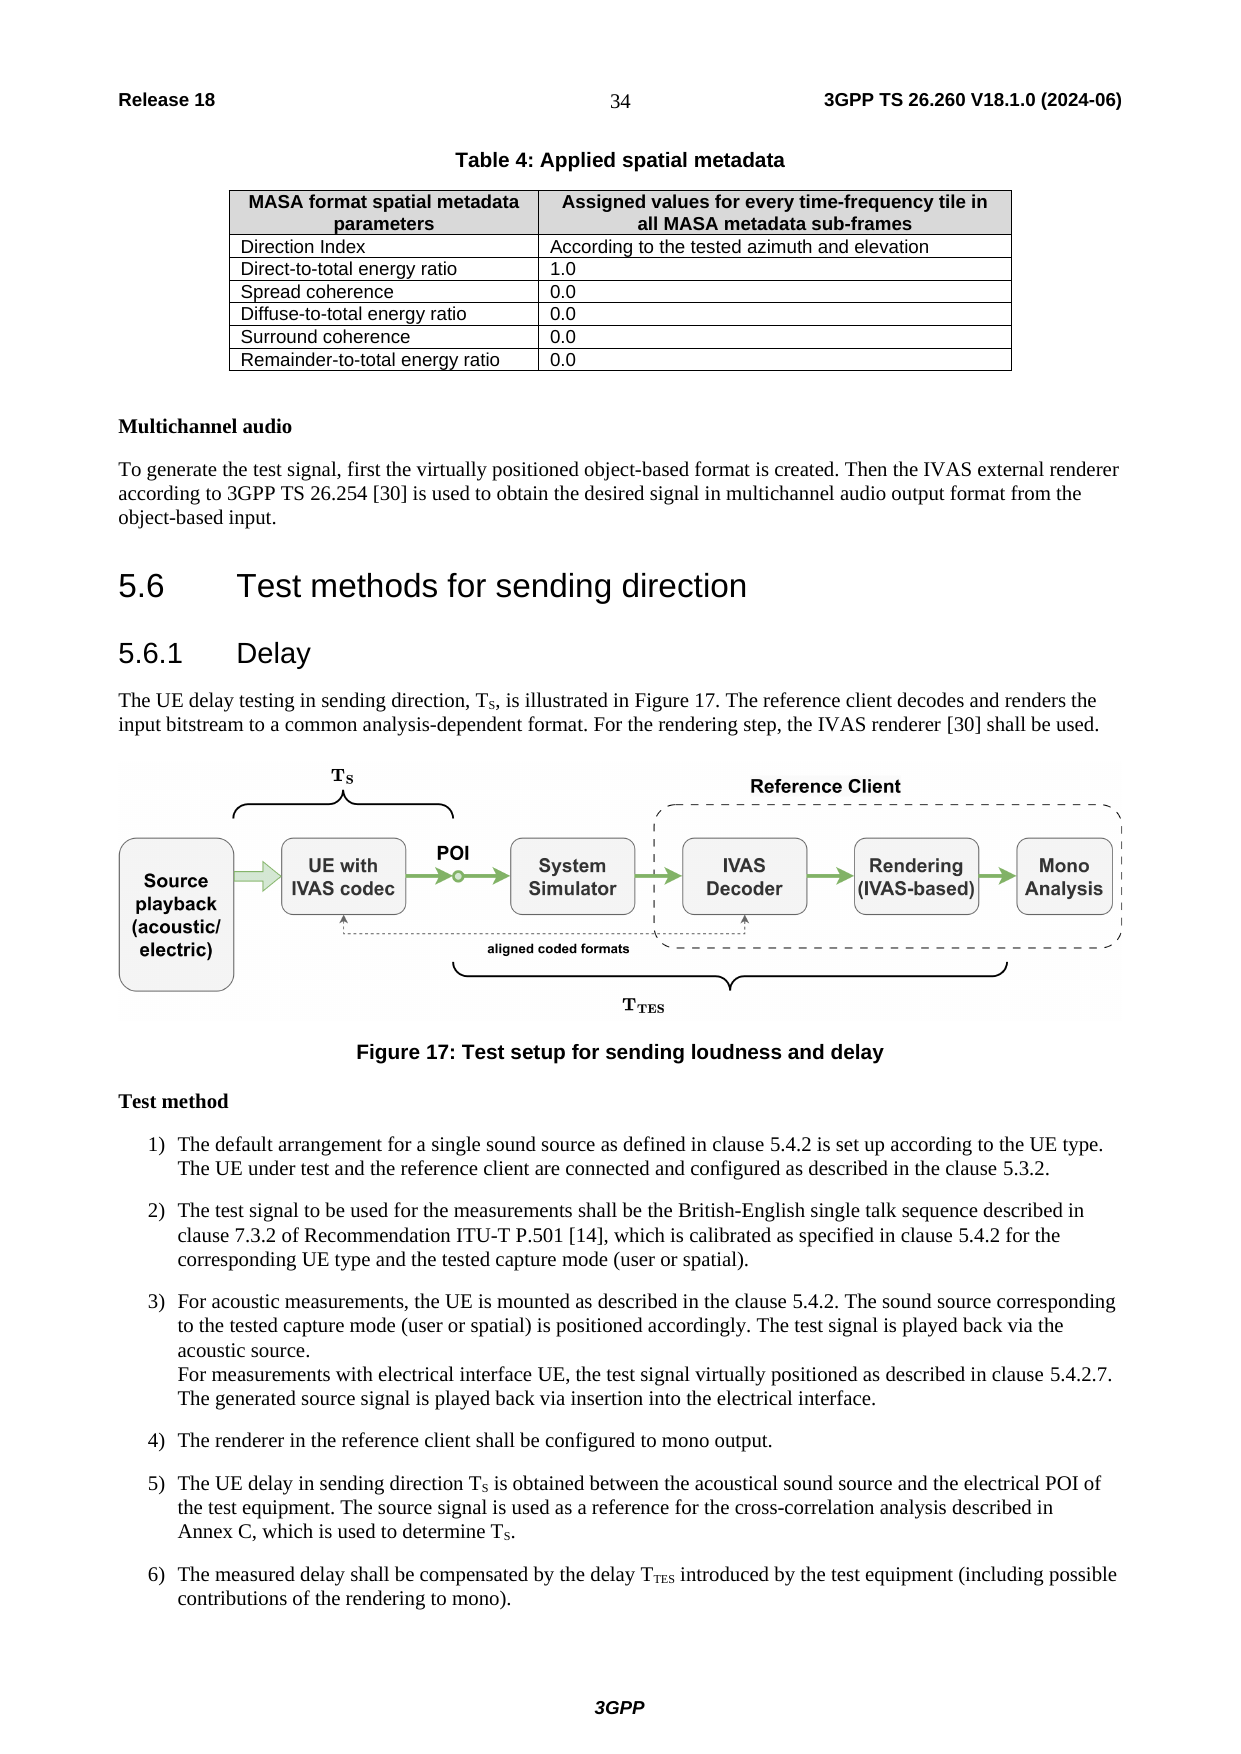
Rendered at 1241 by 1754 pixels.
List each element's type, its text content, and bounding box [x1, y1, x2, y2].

table_cell 0.0 [539, 281, 1011, 302]
table_cell 1.0 [539, 258, 1011, 279]
subtitle 5.6 Test methods for sending direction [118, 566, 1122, 605]
table_cell Diffuse-to-total energy ratio [230, 303, 538, 325]
table_header Assigned values for every time-frequency tile in all MASA metadata sub-frames [539, 191, 1011, 234]
text Test method [118, 1089, 1122, 1113]
text Figure 17: Test setup for sending loudness and delay [118, 1040, 1122, 1064]
table_cell 0.0 [539, 349, 1011, 370]
text 6) The measured delay shall be compensated by the delay TTES introduced by the test equipment (including possible contributions of the rendering to mono). [148, 1562, 1122, 1610]
text 3) For acoustic measurements, the UE is mounted as described in the clause 5.4.2. The sound source corresponding to the tested capture mode (user or spatial) is positioned accordingly. The test signal is played back via the acoustic source. For measurements with electrical interface UE, the test signal virtually positioned as described in clause 5.4.2.7. The generated source signal is played back via insertion into the electrical interface. [148, 1289, 1122, 1410]
subtitle 5.6.1 Delay [118, 636, 1122, 669]
picture [118, 761, 1123, 1021]
text 4) The renderer in the reference client shall be configured to mono output. [148, 1428, 1122, 1452]
text 1) The default arrangement for a single sound source as defined in clause 5.4.2 is set up according to the UE type. The UE under test and the reference client are connected and configured as described in the clause 5.3.2. [148, 1132, 1122, 1180]
text Table 4: Applied spatial metadata [118, 147, 1122, 171]
text Multichannel audio [118, 414, 1122, 438]
table_cell Spread coherence [230, 281, 538, 302]
table_cell Direction Index [230, 235, 538, 257]
table_cell According to the tested azimuth and elevation [539, 235, 1011, 257]
table_header MASA format spatial metadata parameters [230, 191, 538, 234]
table_cell Surround coherence [230, 326, 538, 347]
table_cell Remainder-to-total energy ratio [230, 349, 538, 370]
table_cell 0.0 [539, 303, 1011, 325]
text The UE delay testing in sending direction, TS, is illustrated in Figure 17. The reference client decodes and renders the input bitstream to a common analysis-dependent format. For the rendering step, the IVAS renderer [30] shall be used. [118, 688, 1122, 736]
text To generate the test signal, first the virtually positioned object-based format is created. Then the IVAS external renderer according to 3GPP TS 26.254 [30] is used to obtain the desired signal in multichannel audio output format from the object-based input. [118, 457, 1122, 529]
text 5) The UE delay in sending direction TS is obtained between the acoustical sound source and the electrical POI of the test equipment. The source signal is used as a reference for the cross-correlation analysis described in Annex C, which is used to determine TS. [148, 1471, 1122, 1543]
table_cell 0.0 [539, 326, 1011, 347]
table_cell Direct-to-total energy ratio [230, 258, 538, 279]
